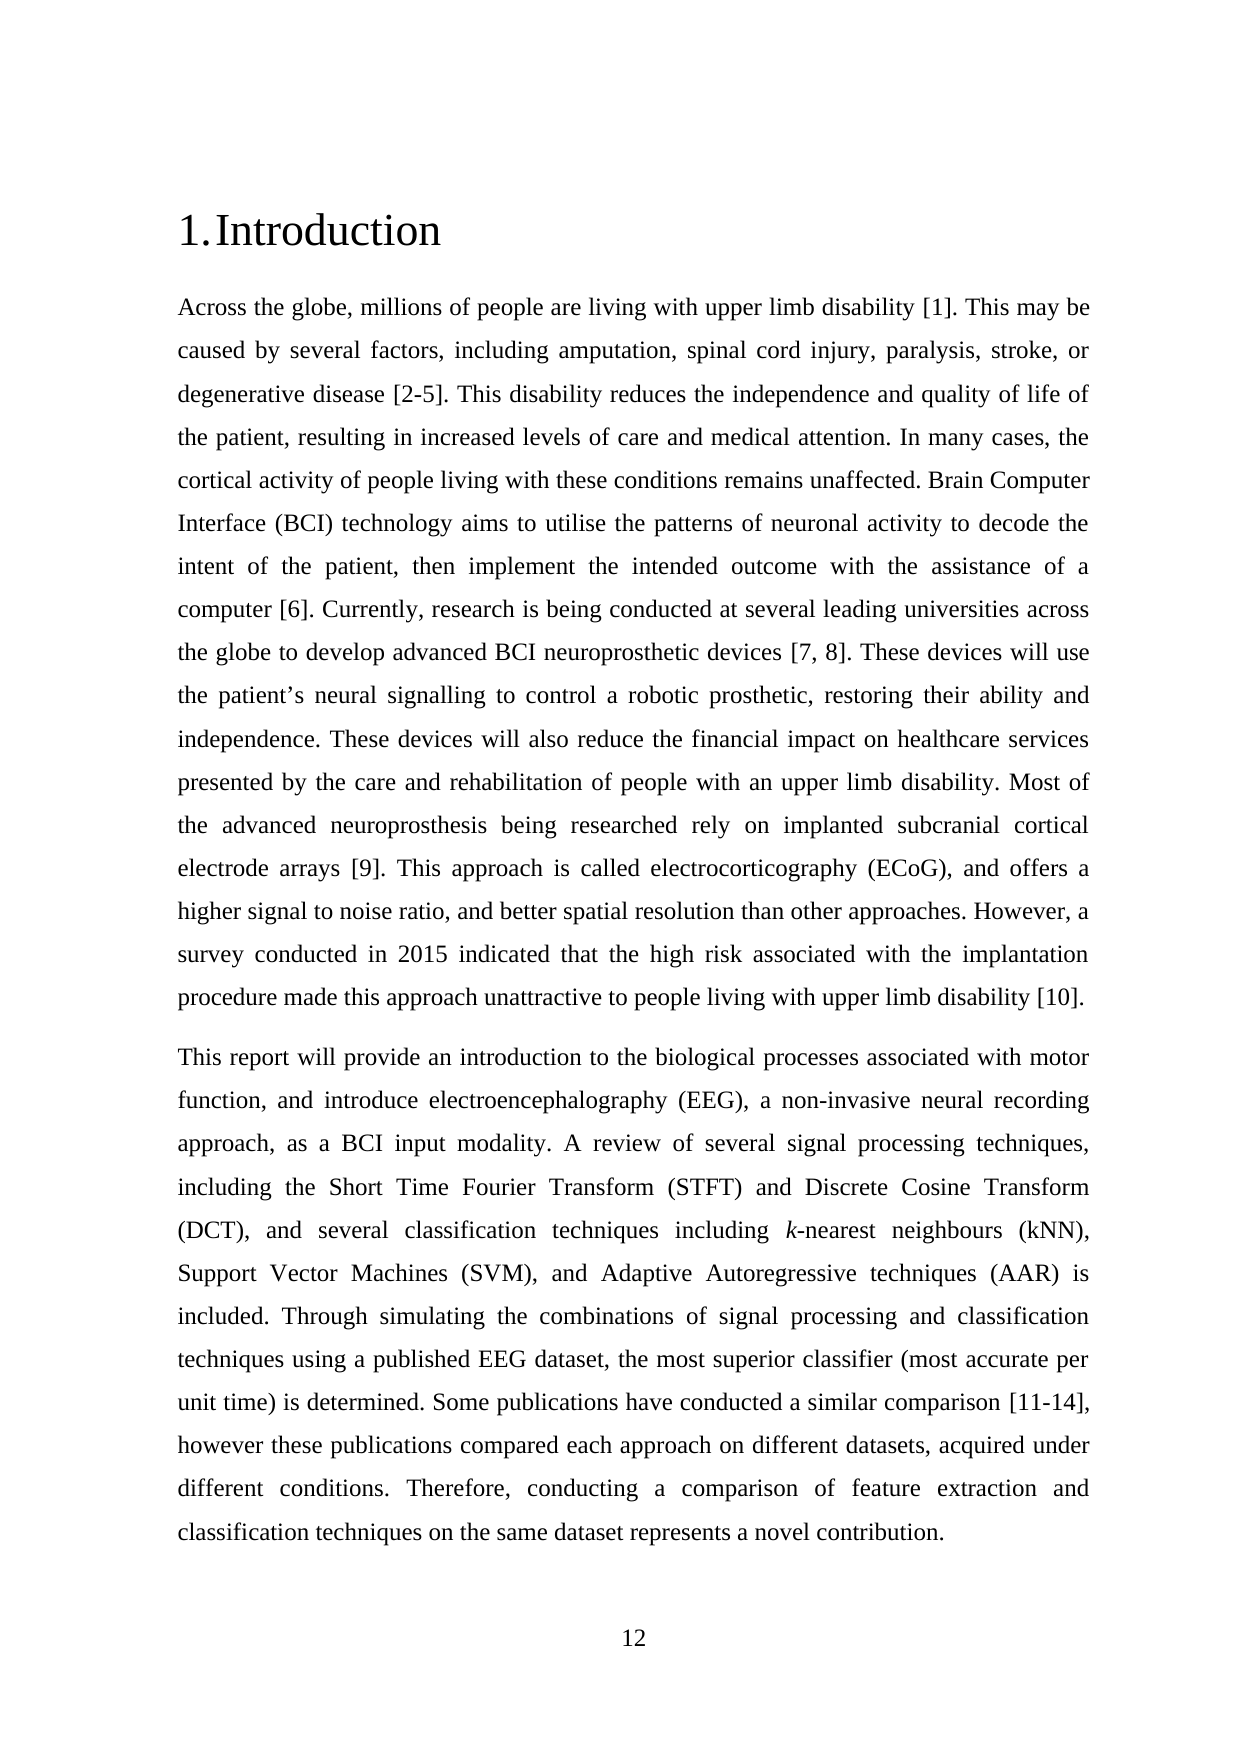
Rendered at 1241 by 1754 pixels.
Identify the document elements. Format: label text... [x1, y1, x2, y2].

text This report will provide an introduction to the biological processes associated with motor function, and introduce electroencephalography (EEG), a non-invasive neural recording approach, as a BCI input modality. A review of several signal processing techniques, including the Short Time Fourier Transform (STFT) and Discrete Cosine Transform (DCT), and several classification techniques including k-nearest neighbours (kNN), Support Vector Machines (SVM), and Adaptive Autoregressive techniques (AAR) is included. Through simulating the combinations of signal processing and classification techniques using a published EEG dataset, the most superior classifier (most accurate per unit time) is determined. Some publications have conducted a similar comparison [11-14], however these publications compared each approach on different datasets, acquired under different conditions. Therefore, conducting a comparison of feature extraction and classification techniques on the same dataset represents a novel contribution. [177, 1042, 1090, 1545]
subtitle Introduction [177, 202, 1090, 255]
text Across the globe, millions of people are living with upper limb disability [1]. This may be caused by several factors, including amputation, spinal cord injury, paralysis, stroke, or degenerative disease [2-5]. This disability reduces the independence and quality of life of the patient, resulting in increased levels of care and medical attention. In many cases, the cortical activity of people living with these conditions remains unaffected. Brain Computer Interface (BCI) technology aims to utilise the patterns of neuronal activity to decode the intent of the patient, then implement the intended outcome with the assistance of a computer [6]. Currently, research is being conducted at several leading universities across the globe to develop advanced BCI neuroprosthetic devices [7, 8]. These devices will use the patient’s neural signalling to control a robotic prosthetic, restoring their ability and independence. These devices will also reduce the financial impact on healthcare services presented by the care and rehabilitation of people with an upper limb disability. Most of the advanced neuroprosthesis being researched rely on implanted subcranial cortical electrode arrays [9]. This approach is called electrocorticography (ECoG), and offers a higher signal to noise ratio, and better spatial resolution than other approaches. However, a survey conducted in 2015 indicated that the high risk associated with the implantation procedure made this approach unattractive to people living with upper limb disability [10]. [177, 292, 1090, 1011]
